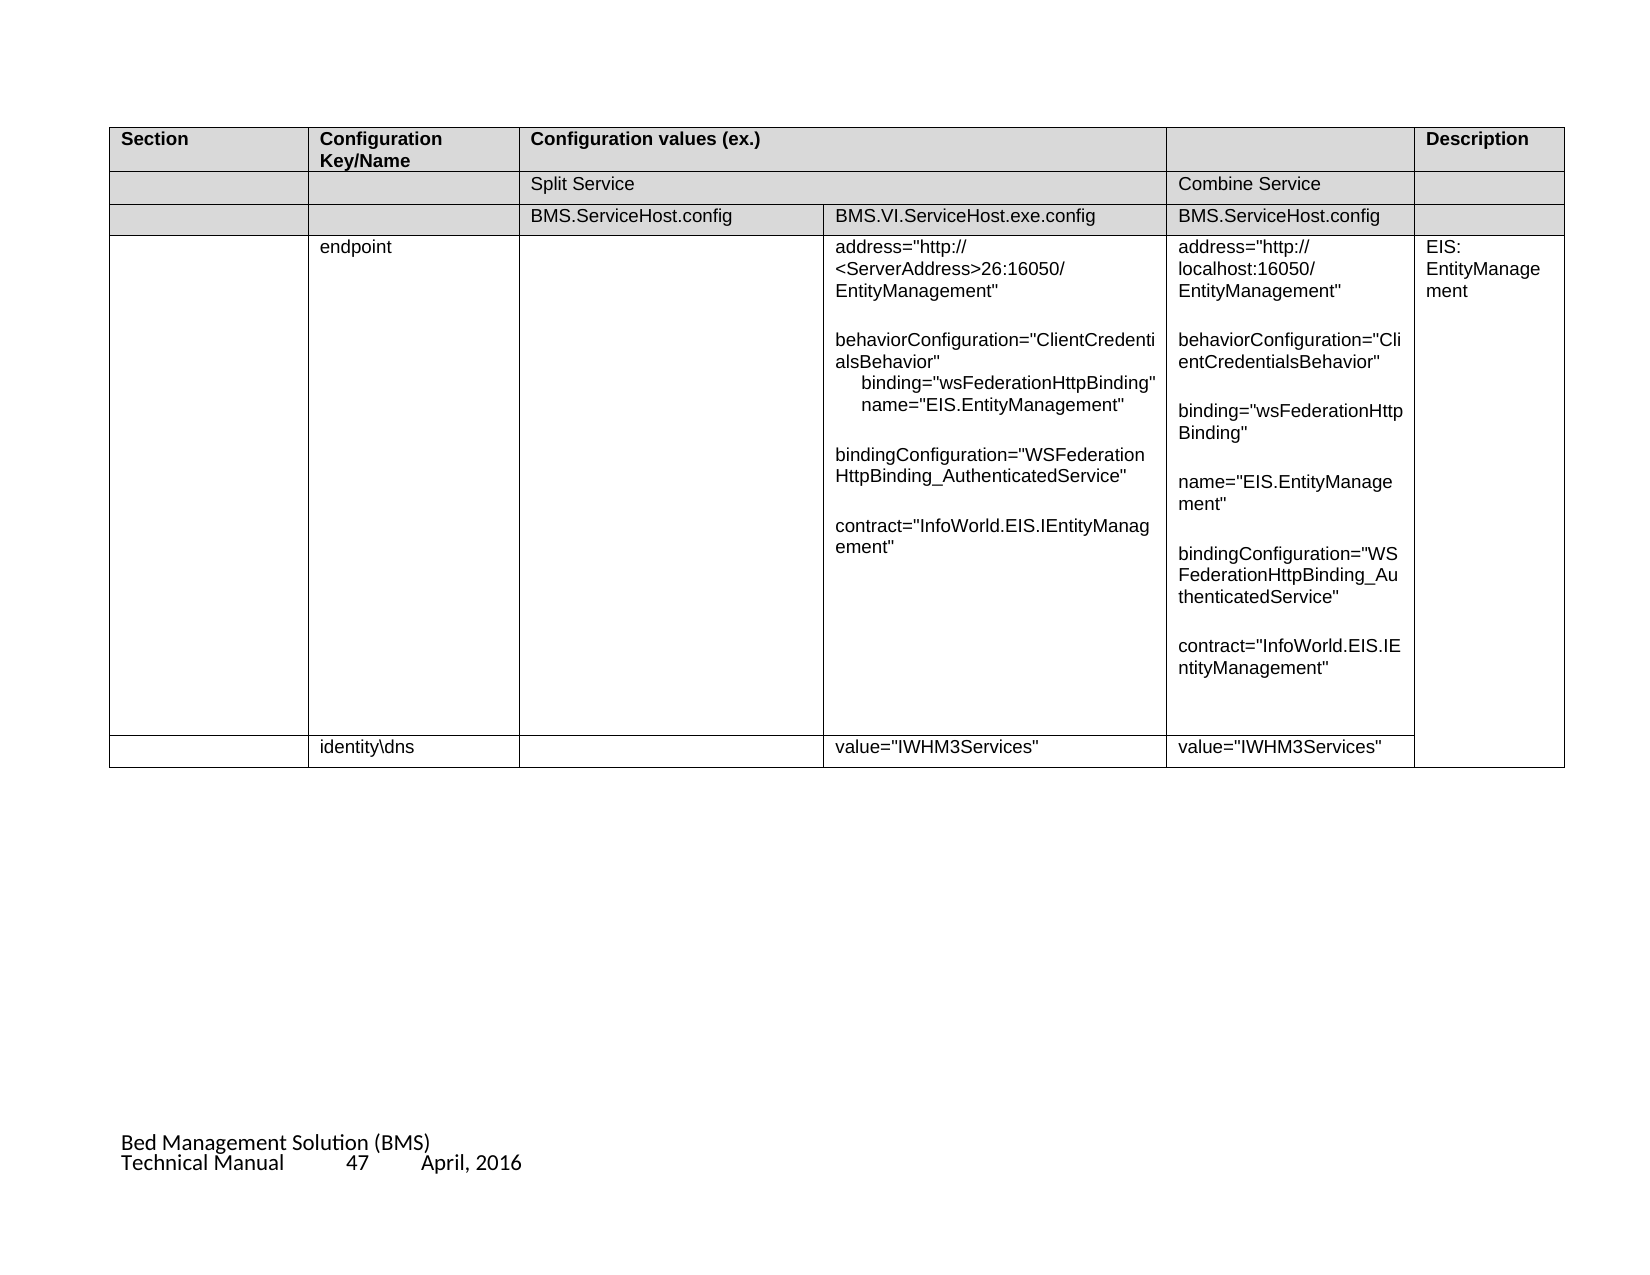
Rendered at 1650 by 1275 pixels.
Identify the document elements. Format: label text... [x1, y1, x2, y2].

table_cell [309, 205, 519, 235]
table_header Configuration values (ex.) [520, 128, 1166, 171]
table_cell [110, 236, 308, 735]
table_cell value="IWHM3Services" [1167, 736, 1414, 767]
table_cell value="IWHM3Services" [824, 736, 1166, 767]
table_cell [520, 736, 823, 767]
table_cell [1415, 205, 1564, 235]
table_cell BMS.VI.ServiceHost.exe.config [824, 205, 1166, 235]
table_cell EIS: EntityManagement [1415, 236, 1564, 767]
table_cell address="http://localhost:16050/EntityManagement" behaviorConfiguration="ClientCredentialsBehavior" binding="wsFederationHttpBinding" name="EIS.EntityManagement" bindingConfiguration="WSFederationHttpBinding_AuthenticatedService" contract="InfoWorld.EIS.IEntityManagement" [1167, 236, 1414, 735]
table_cell [110, 736, 308, 767]
table_cell Combine Service [1167, 172, 1414, 204]
table_header Section [110, 128, 308, 171]
table_cell BMS.ServiceHost.config [1167, 205, 1414, 235]
table_header [1167, 128, 1414, 171]
table_header Description [1415, 128, 1564, 171]
table_cell [520, 236, 823, 735]
table_cell [110, 172, 308, 204]
table_cell [309, 172, 519, 204]
table_cell identity\dns [309, 736, 519, 767]
table_cell [1415, 172, 1564, 204]
table_cell [110, 205, 308, 235]
table_cell Split Service [520, 172, 1166, 204]
table_cell BMS.ServiceHost.config [520, 205, 823, 235]
table_header Configuration Key/Name [309, 128, 519, 171]
table_cell endpoint [309, 236, 519, 735]
table_cell address="http://<ServerAddress>26:16050/EntityManagement" behaviorConfiguration="ClientCredentialsBehavior" binding="wsFederationHttpBinding" name="EIS.EntityManagement" bindingConfiguration="WSFederationHttpBinding_AuthenticatedService" contract="InfoWorld.EIS.IEntityManagement" [824, 236, 1166, 735]
